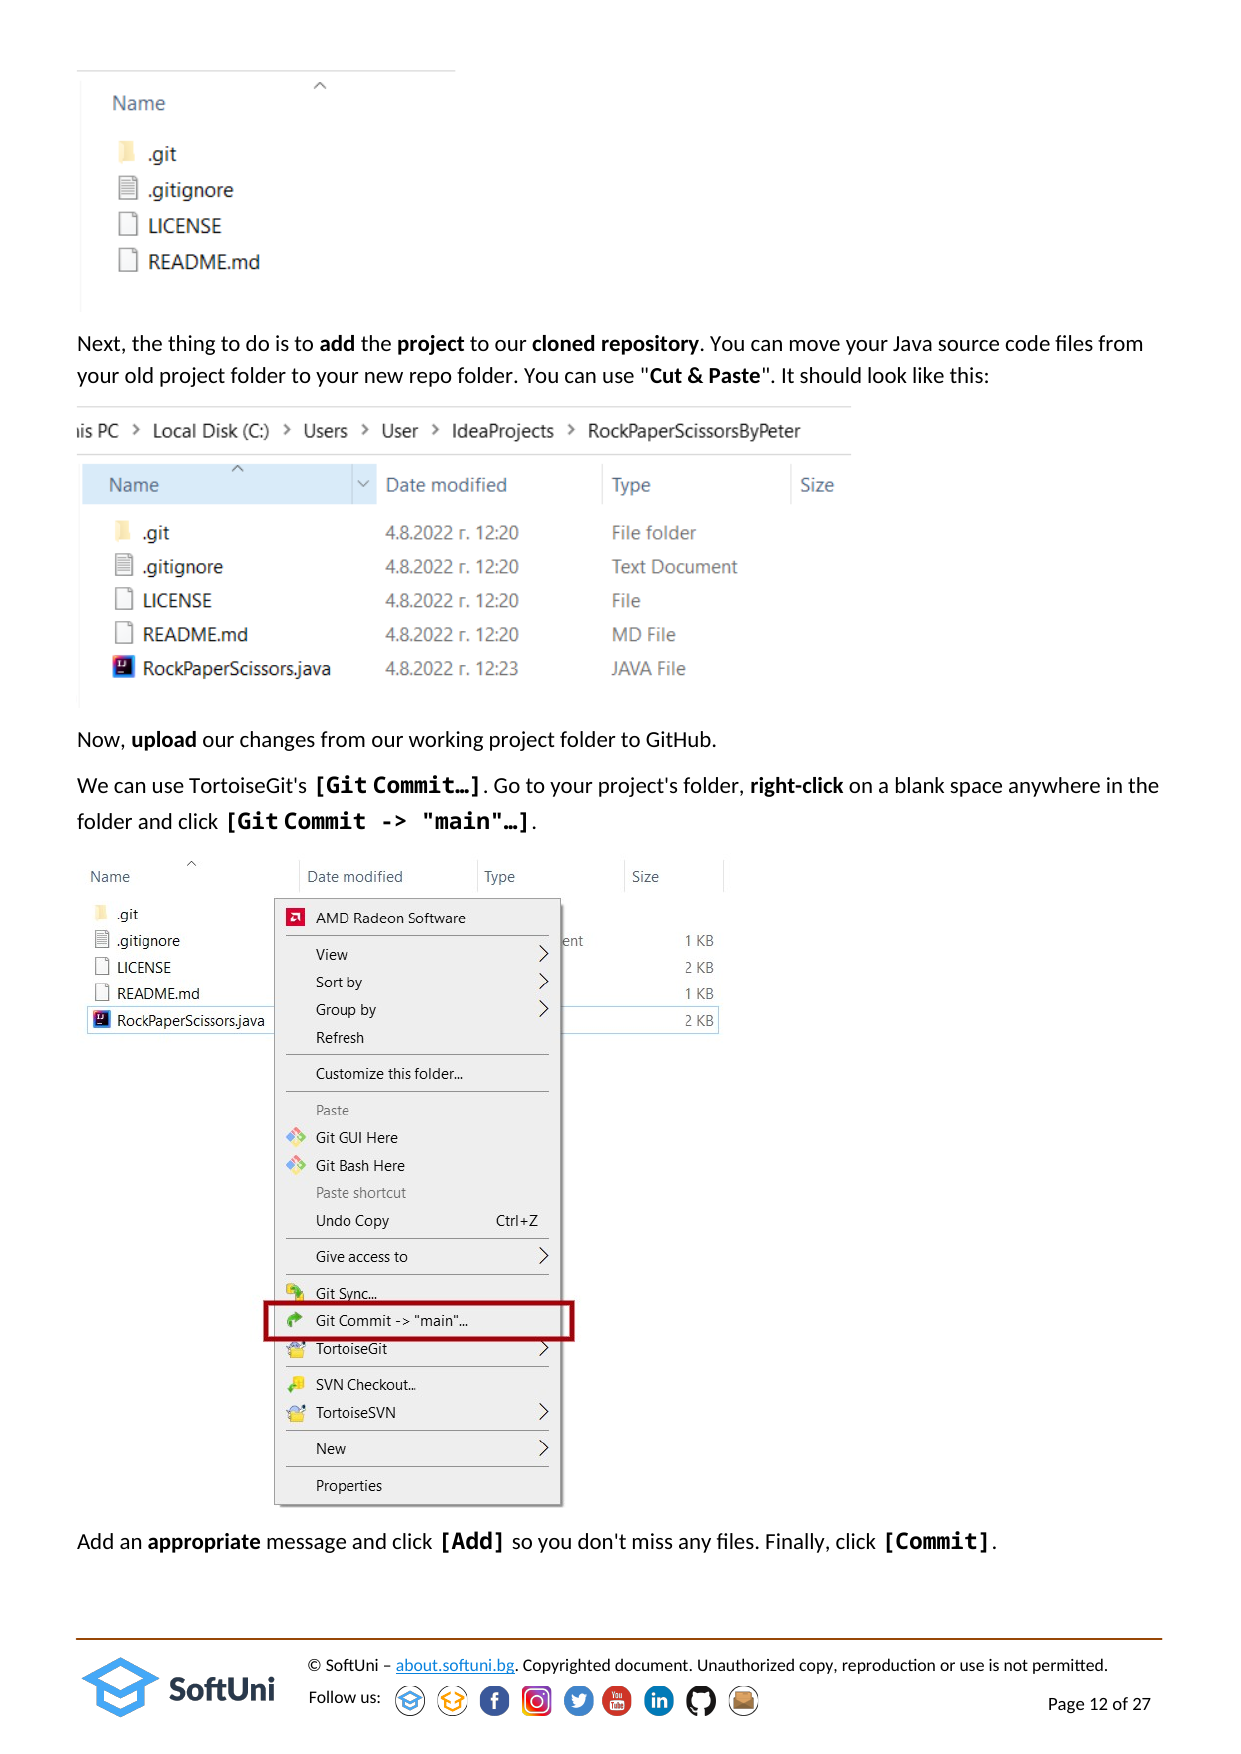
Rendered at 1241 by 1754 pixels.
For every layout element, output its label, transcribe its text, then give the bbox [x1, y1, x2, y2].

picture [686, 1686, 716, 1716]
text Now, upload our changes from our working project folder to GitHub. [77, 725, 1163, 753]
picture [564, 1686, 594, 1716]
picture [665, 1707, 674, 1716]
picture [76, 65, 456, 312]
picture [644, 1707, 653, 1716]
text We can use TortoiseGit's [Git Commit…]. Go to your project's folder, right-click on a blank space anywhere in the folder and click [Git Commit -> "main"…]. [77, 769, 1163, 837]
picture [76, 853, 754, 1508]
picture [522, 1686, 552, 1716]
picture [602, 1686, 632, 1716]
picture [644, 1686, 651, 1694]
picture [76, 405, 852, 708]
picture [667, 1686, 674, 1694]
text Next, the thing to do is to add the project to our cloned repository. You can move your Java source code files from your old project folder to your new repo folder. You can use "Cut & Paste". It should look like this: [77, 329, 1163, 389]
picture [728, 1686, 759, 1716]
picture [75, 1651, 281, 1723]
picture [479, 1686, 510, 1716]
text Add an appropriate message and click [Add] so you don't miss any files. Finally, click [Commit]. [77, 1525, 1163, 1556]
picture [437, 1686, 468, 1716]
picture [658, 1698, 667, 1707]
picture [395, 1686, 425, 1716]
